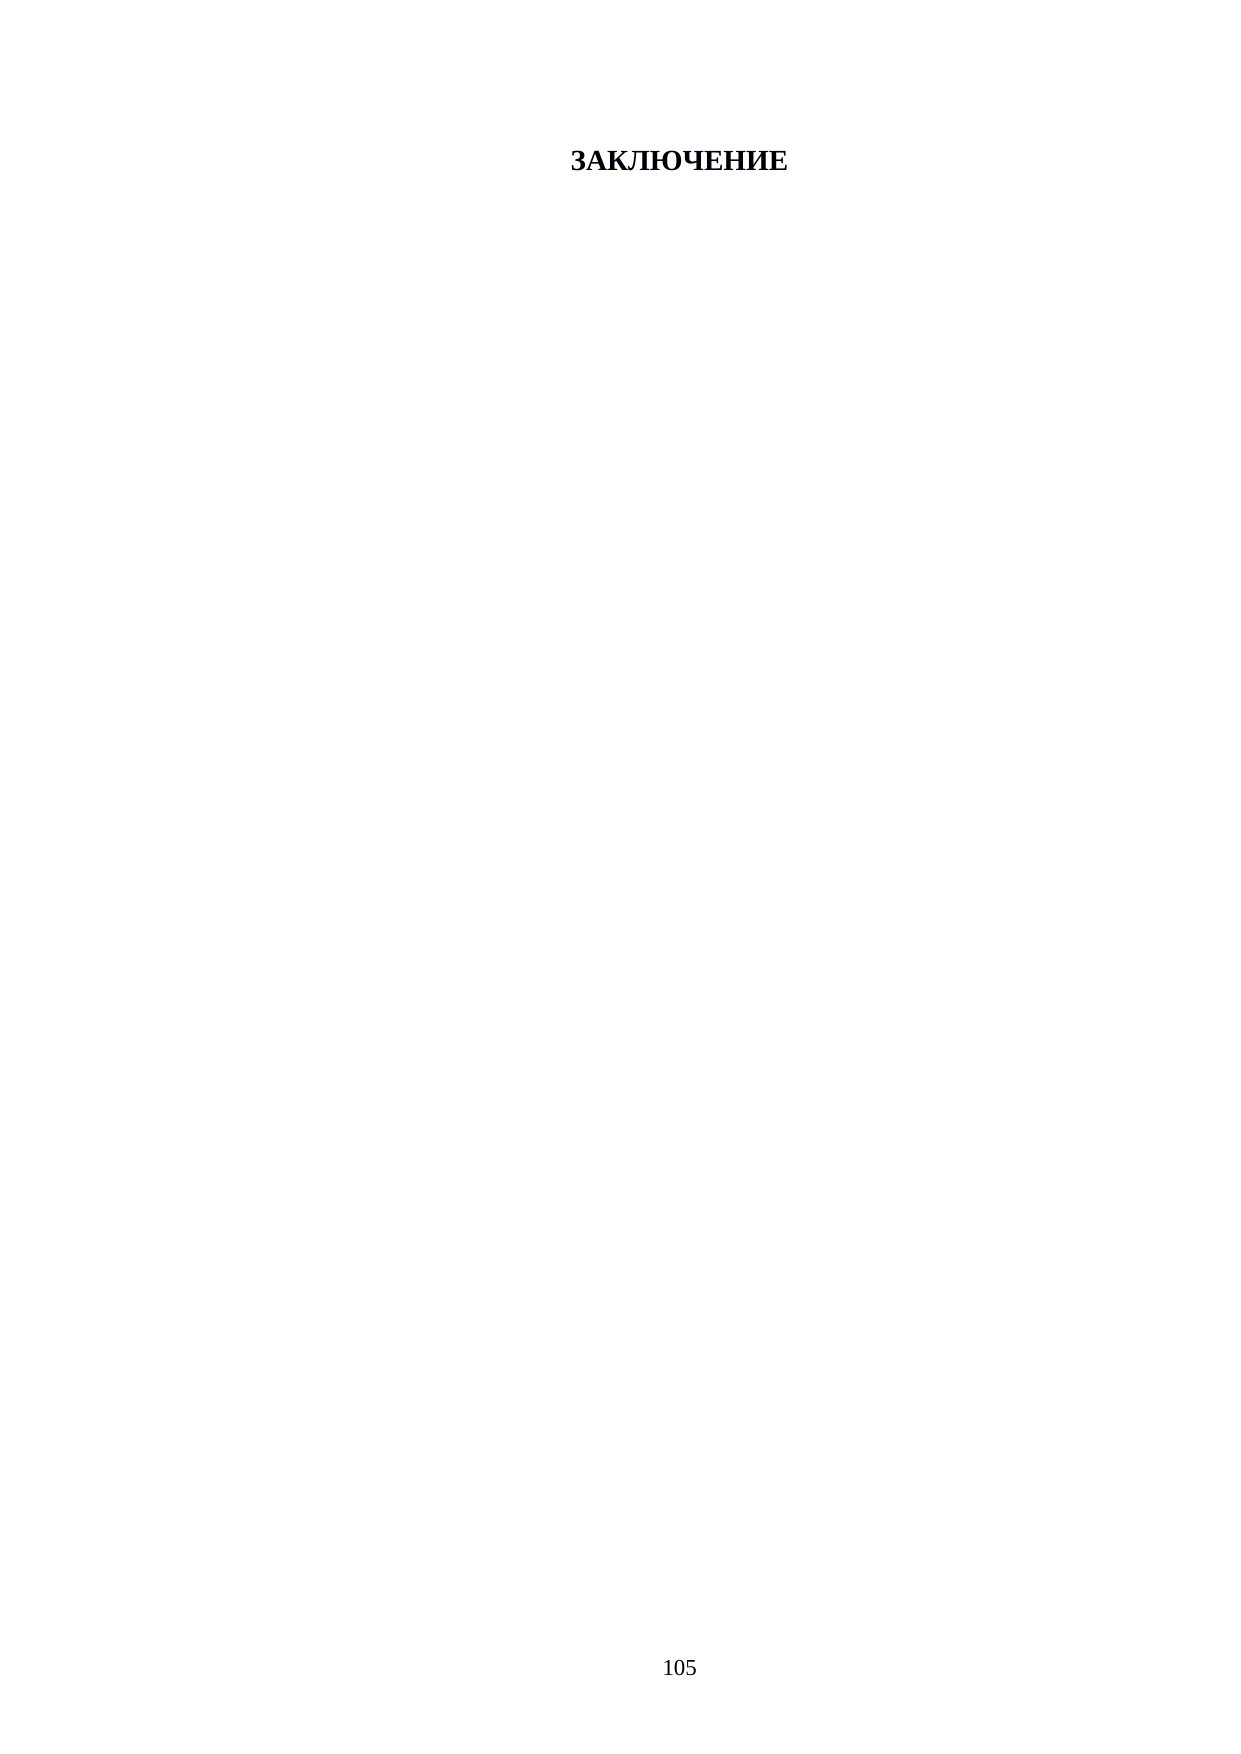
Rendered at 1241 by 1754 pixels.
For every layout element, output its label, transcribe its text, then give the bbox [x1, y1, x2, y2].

text ЗАКЛЮЧЕНИЕ [177, 143, 1182, 177]
